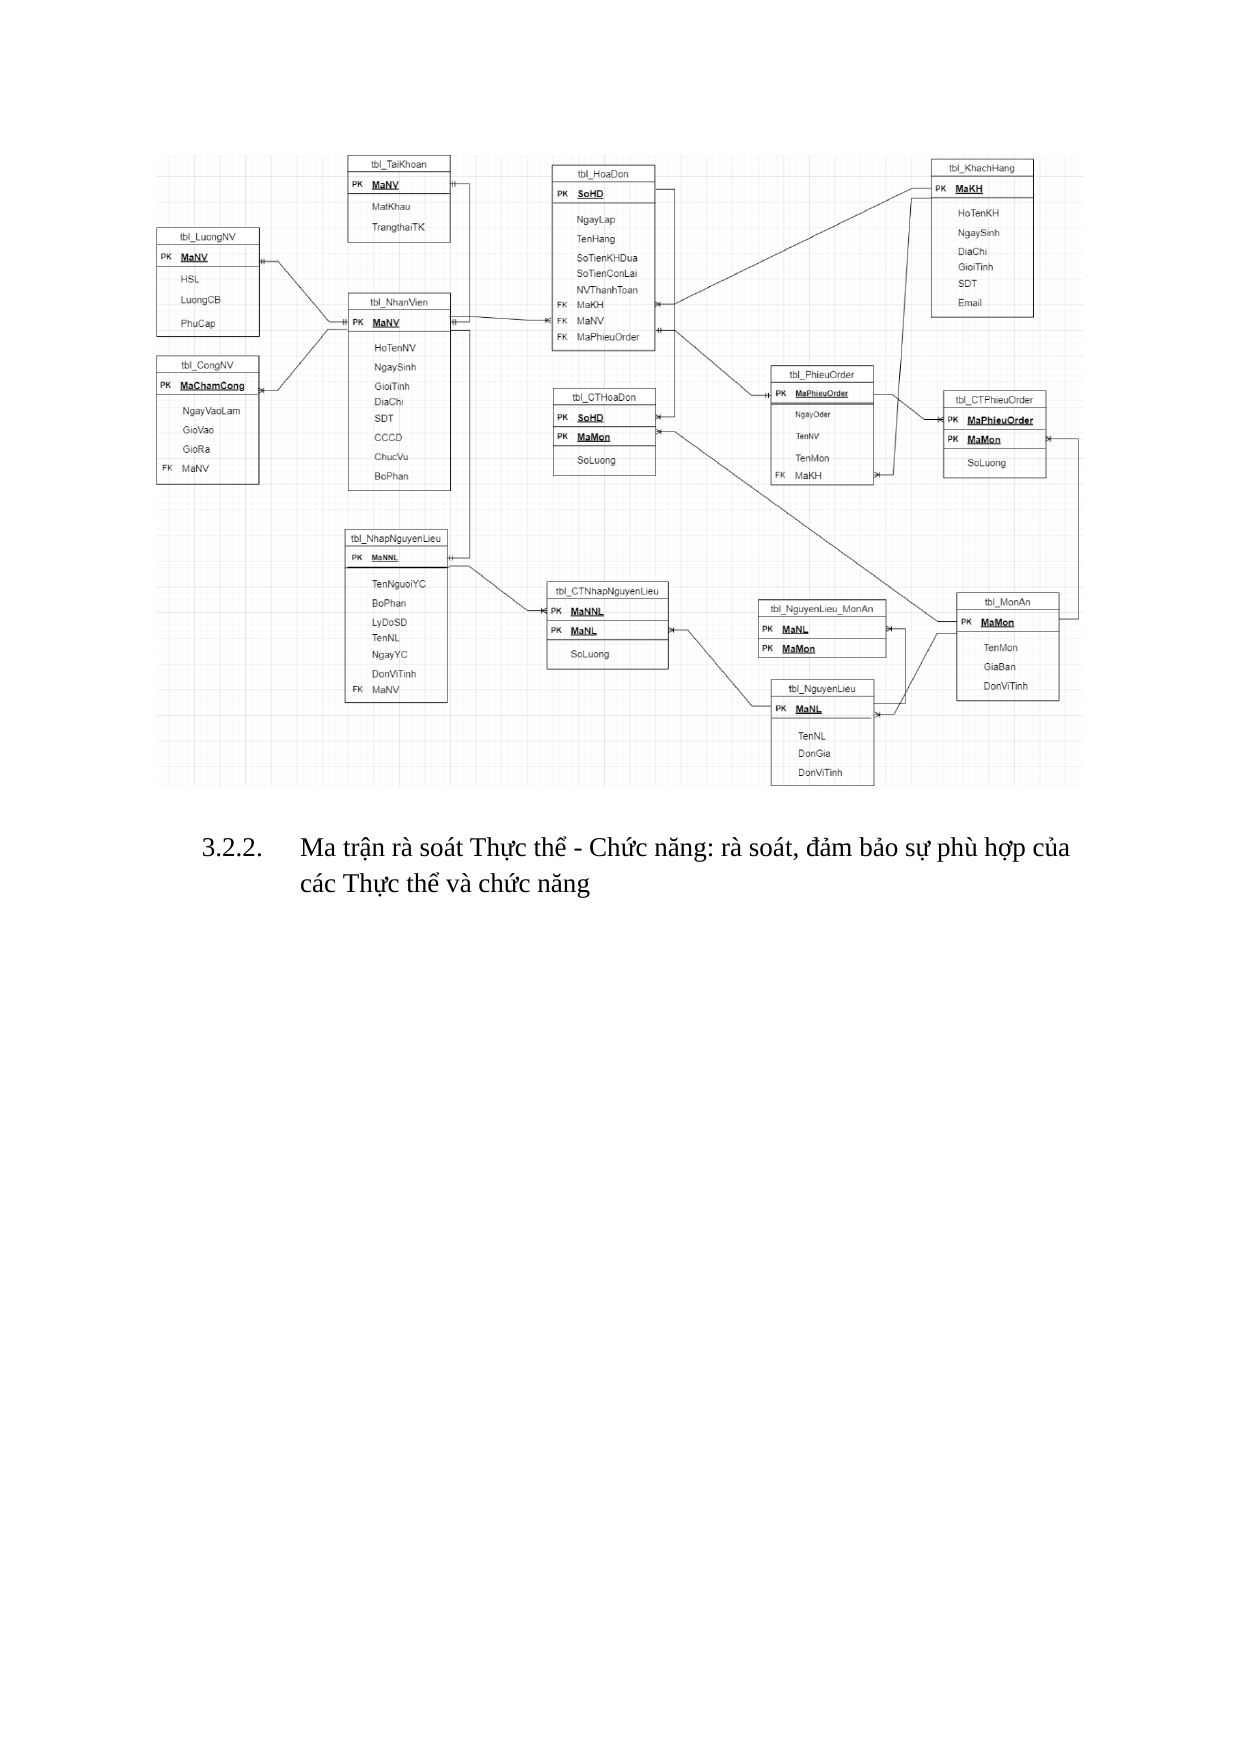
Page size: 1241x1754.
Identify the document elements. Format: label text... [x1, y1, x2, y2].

picture [150, 150, 1091, 788]
list Ma trận rà soát Thực thể - Chức năng: rà soát, đảm bảo sự phù hợp của các Thực thể và chức năng [262, 831, 1090, 898]
